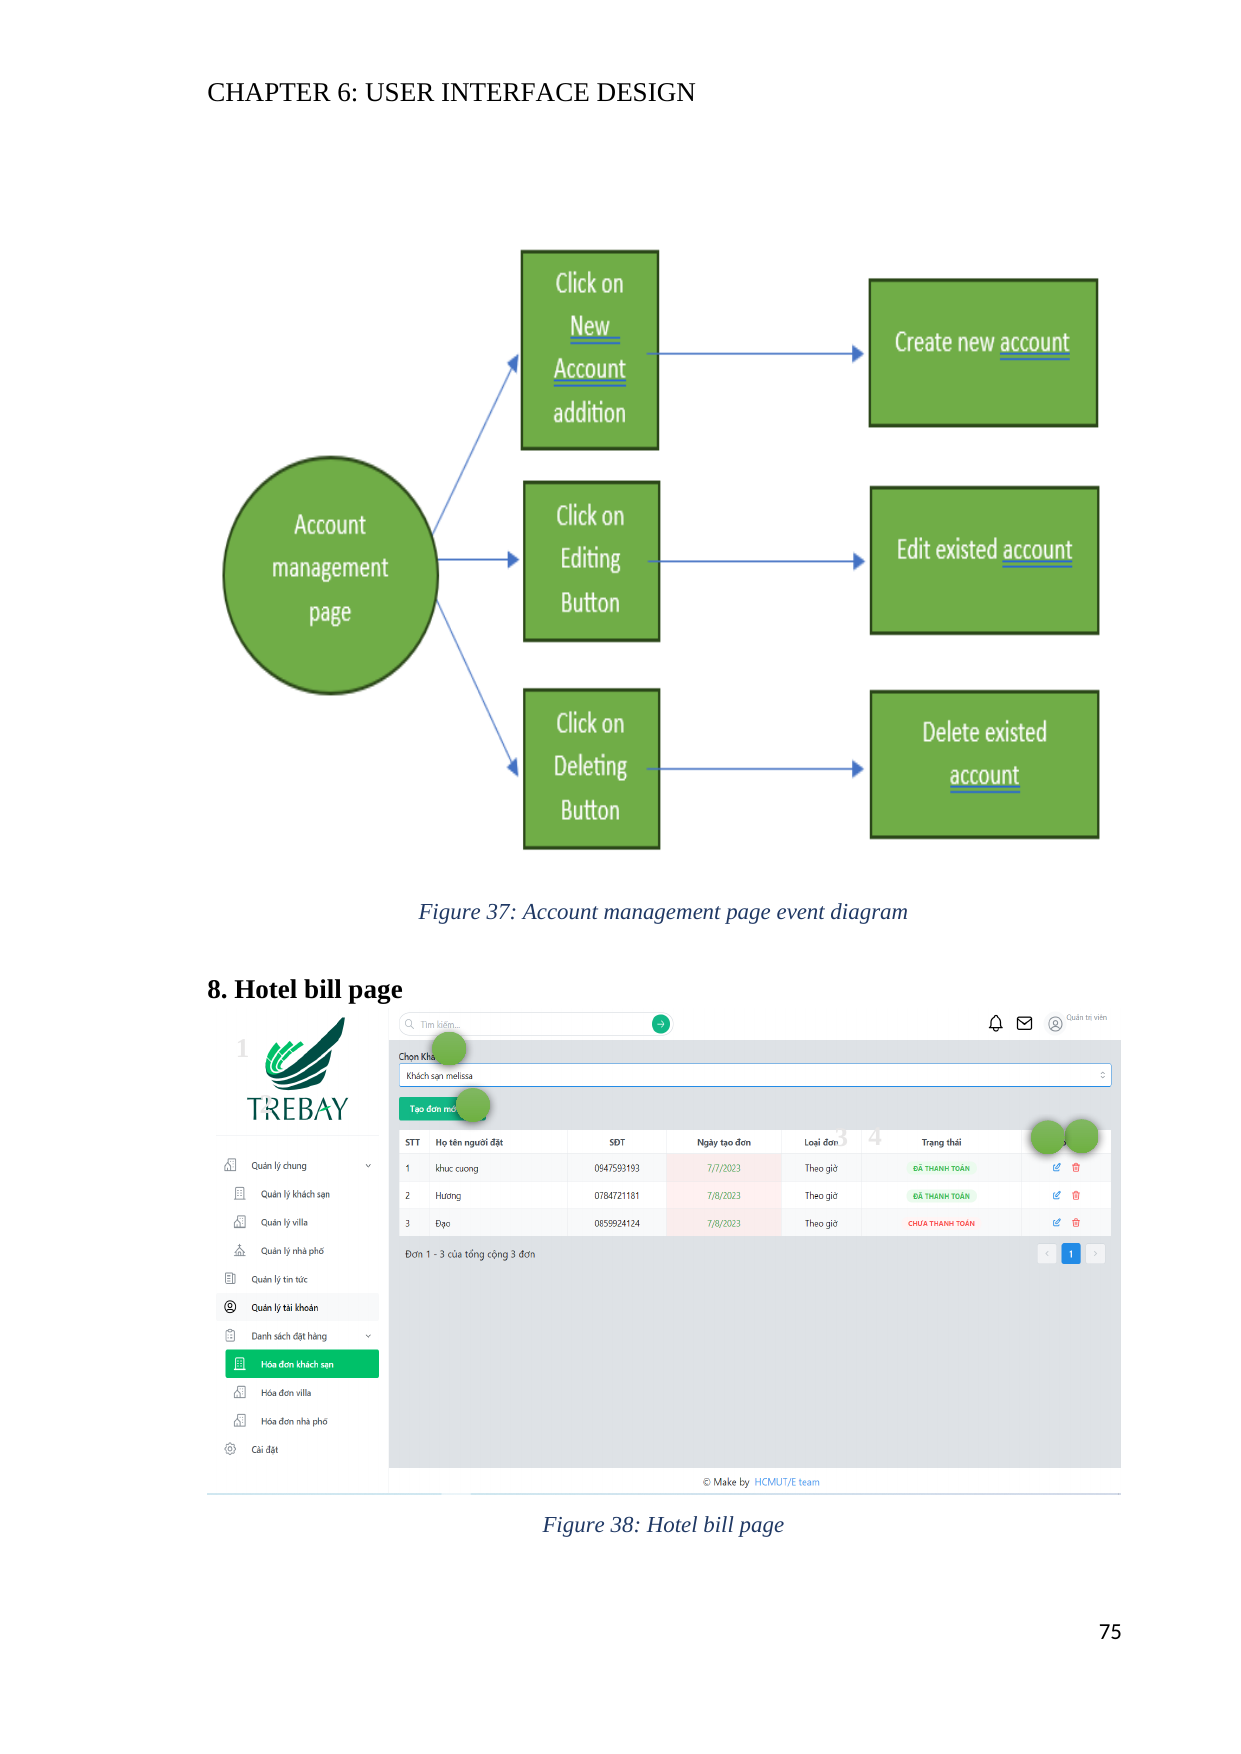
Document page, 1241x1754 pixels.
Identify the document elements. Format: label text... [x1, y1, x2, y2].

picture [207, 207, 1122, 882]
text 8. Hotel bill page [207, 973, 1049, 1004]
picture [207, 1008, 1121, 1495]
text Figure 38: Hotel bill page [207, 1511, 1122, 1538]
text Figure 37: Account management page event diagram [207, 898, 1122, 925]
